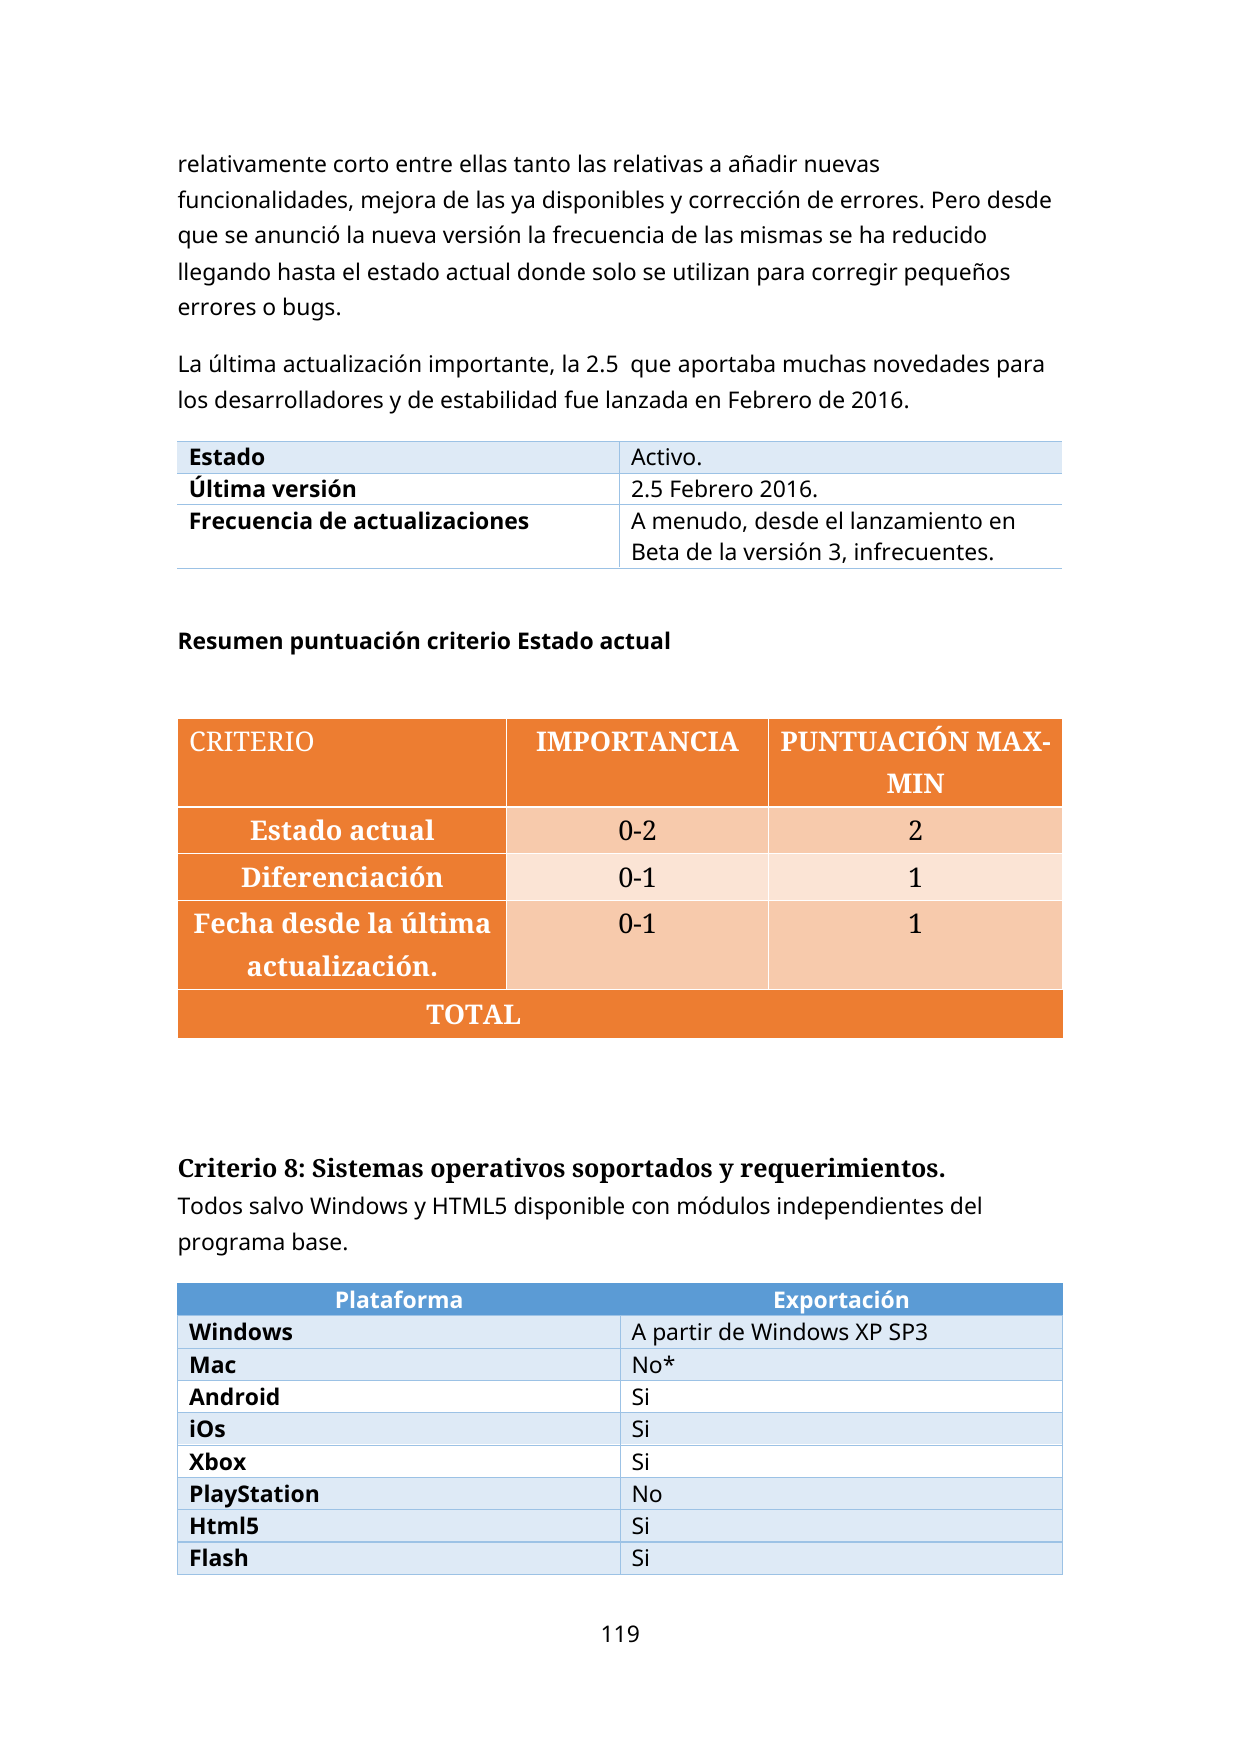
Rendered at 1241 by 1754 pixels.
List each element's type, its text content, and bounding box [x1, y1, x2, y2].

table_header TOTAL [179, 991, 768, 1037]
subtitle Criterio 8: Sistemas operativos soportados y requerimientos. [177, 1151, 1063, 1185]
table_cell Si [621, 1381, 1062, 1412]
table_cell 2 [769, 808, 1062, 853]
table_cell Si [621, 1446, 1062, 1477]
table_cell Si [621, 1510, 1062, 1541]
text Todos salvo Windows y HTML5 disponible con módulos independientes del programa base. [177, 1190, 1063, 1257]
table_cell 1 [769, 901, 1062, 989]
table_cell iOs [178, 1413, 620, 1444]
table_cell Si [621, 1413, 1062, 1444]
table_cell PlayStation [178, 1478, 620, 1509]
text La última actualización importante, la 2.5 que aportaba muchas novedades para los desarrolladores y de estabilidad fue lanzada en Febrero de 2016. [177, 348, 1063, 415]
table_cell Android [178, 1381, 620, 1412]
table_header IMPORTANCIA [507, 719, 768, 806]
table_cell Flash [178, 1543, 620, 1574]
table_header Exportación [620, 1284, 1062, 1315]
table_cell Si [621, 1543, 1062, 1574]
table_cell Html5 [178, 1510, 620, 1541]
table_cell Frecuencia de actualizaciones [177, 505, 619, 567]
table_cell 2.5 Febrero 2016. [620, 474, 1062, 504]
table_cell 0-1 [507, 854, 768, 900]
table_cell Diferenciación [178, 854, 506, 900]
table_cell Windows [178, 1316, 620, 1348]
table_cell Xbox [178, 1446, 620, 1477]
table_cell Estado actual [178, 808, 506, 853]
table_cell A partir de Windows XP SP3 [621, 1316, 1062, 1348]
table_cell 1 [769, 854, 1062, 900]
table_cell Última versión [177, 474, 619, 504]
table_header PUNTUACIÓN MAX-MIN [769, 719, 1062, 806]
table_cell No* [621, 1349, 1062, 1380]
table_header Activo. [620, 442, 1062, 473]
table_header CRITERIO [178, 719, 506, 806]
table_cell No [621, 1478, 1062, 1509]
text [177, 148, 1063, 323]
table_cell A menudo, desde el lanzamiento en Beta de la versión 3, infrecuentes. [620, 505, 1062, 567]
table_cell Mac [178, 1349, 620, 1380]
table_header [769, 991, 1062, 1037]
table_cell 0-1 [507, 901, 768, 989]
table_header Plataforma [178, 1284, 620, 1315]
table_cell 0-2 [507, 808, 768, 853]
table_header Estado [177, 442, 619, 473]
subtitle Resumen puntuación criterio Estado actual [177, 625, 1063, 656]
table_cell Fecha desde la última actualización. [178, 901, 506, 989]
